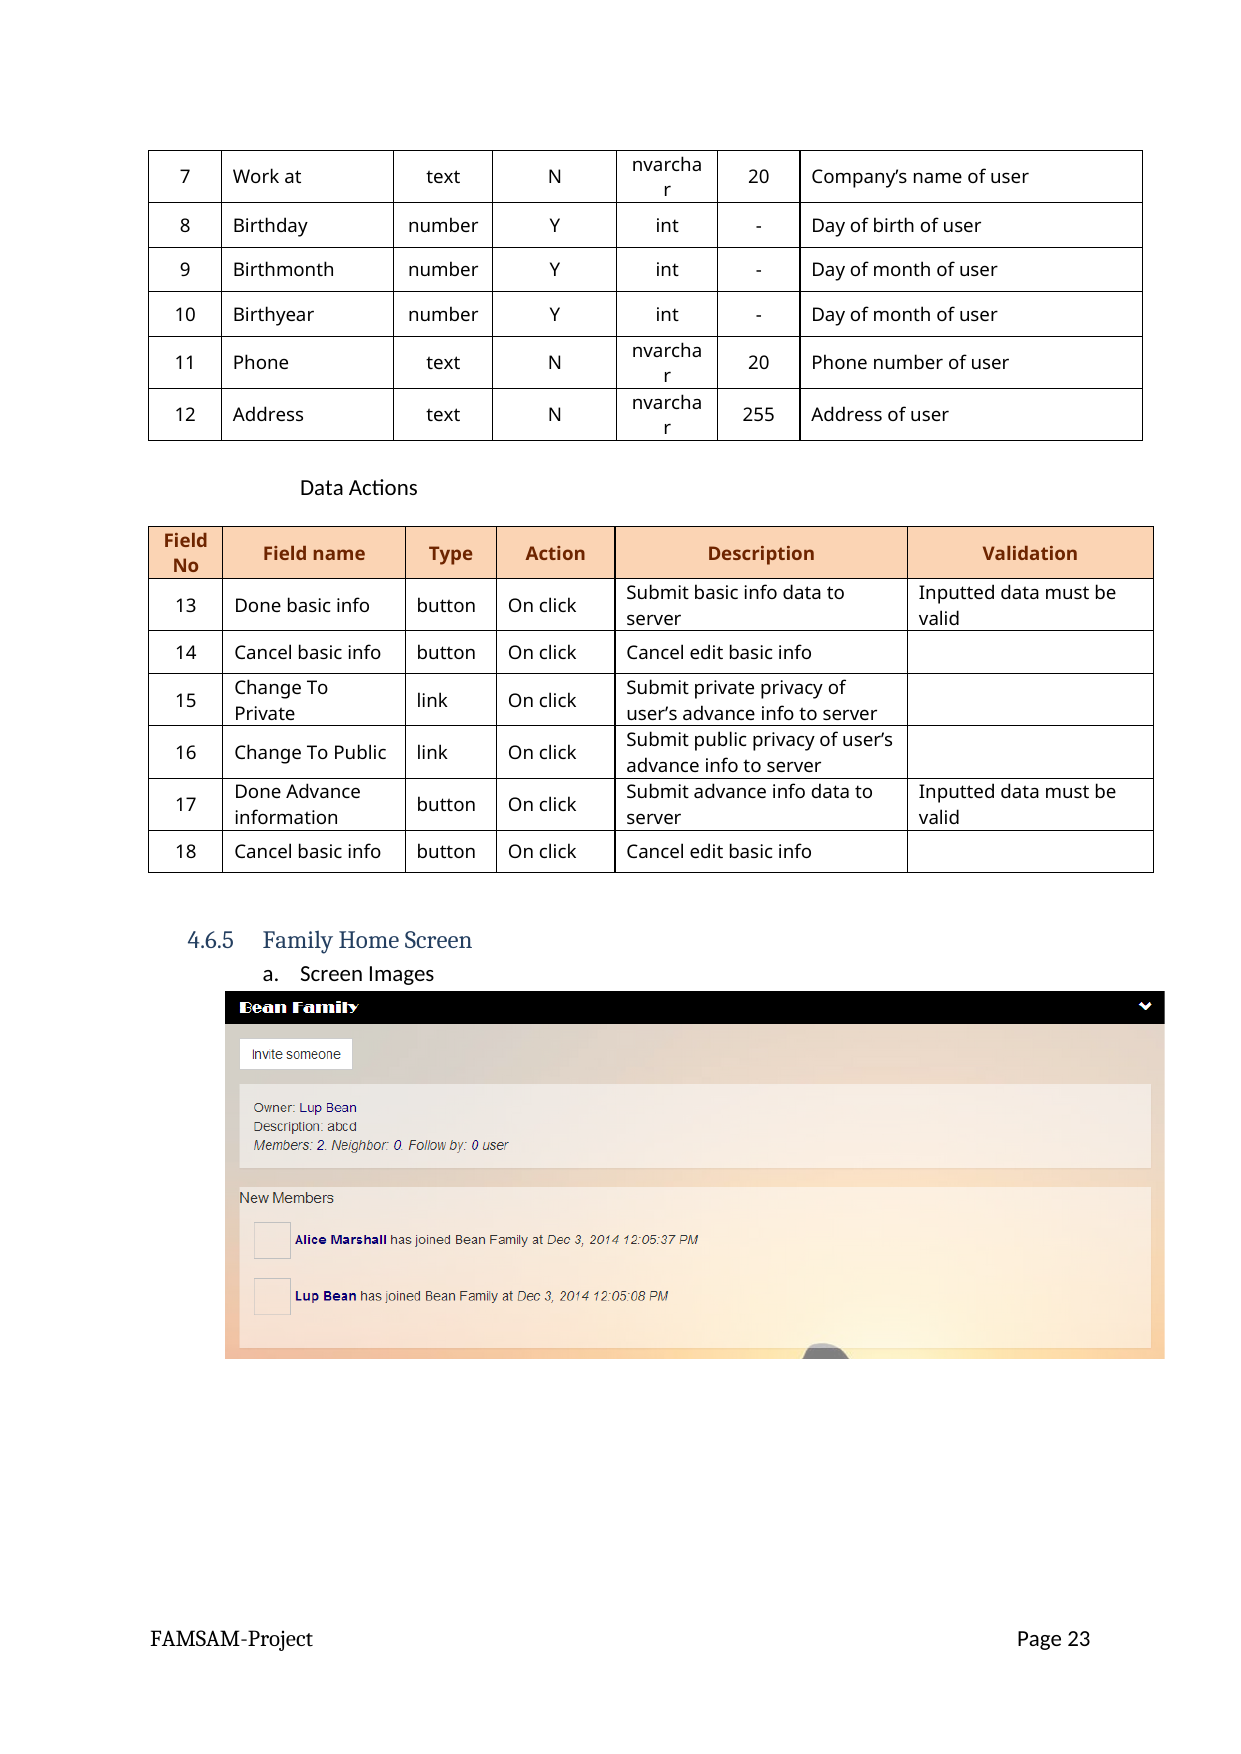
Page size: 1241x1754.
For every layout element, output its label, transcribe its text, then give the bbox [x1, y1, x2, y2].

table_header Action [497, 527, 614, 578]
table_cell 16 [149, 726, 222, 777]
table_cell nvarchar [617, 151, 717, 202]
table_cell - [718, 292, 799, 336]
table_cell Done basic info [223, 579, 405, 630]
table_cell Submit advance info data to server [616, 779, 907, 829]
table_cell text [394, 389, 492, 440]
table_cell N [493, 389, 616, 440]
table_cell Submit basic info data to server [616, 579, 907, 630]
table_header Type [406, 527, 496, 578]
table_cell - [718, 203, 799, 247]
table_cell On click [497, 631, 614, 673]
table_header Field No [149, 527, 222, 578]
table_cell Y [493, 248, 616, 291]
table_cell button [406, 631, 496, 673]
table_cell 15 [149, 674, 222, 725]
table_cell Done Advance information [223, 779, 405, 829]
table_cell Company’s name of user [801, 151, 1142, 202]
table_cell Day of month of user [801, 248, 1142, 291]
table_cell On click [497, 726, 614, 777]
table_cell Change To Public [223, 726, 405, 777]
table_cell Work at [222, 151, 393, 202]
table_header Description [616, 527, 907, 578]
table_cell 17 [149, 779, 222, 829]
table_cell 10 [149, 292, 221, 336]
table_cell On click [497, 579, 614, 630]
table_cell Address of user [801, 389, 1142, 440]
table_cell Submit private privacy of user’s advance info to server [616, 674, 907, 725]
table_cell 14 [149, 631, 222, 673]
list Data Actions [300, 473, 1090, 501]
table_cell Change To Private [223, 674, 405, 725]
table_cell [908, 674, 1153, 725]
table_cell Inputted data must be valid [908, 779, 1153, 829]
table_cell 7 [149, 151, 221, 202]
table_cell Day of birth of user [801, 203, 1142, 247]
table_cell [908, 831, 1153, 872]
table_cell text [394, 151, 492, 202]
table_cell Phone [222, 337, 393, 388]
table_cell link [406, 726, 496, 777]
table_cell Cancel edit basic info [616, 831, 907, 872]
table_cell Birthmonth [222, 248, 393, 291]
table_cell int [617, 292, 717, 336]
table_cell - [718, 248, 799, 291]
table_cell 9 [149, 248, 221, 291]
table_cell 11 [149, 337, 221, 388]
table_cell 13 [149, 579, 222, 630]
picture [225, 991, 1165, 1359]
table_cell On click [497, 674, 614, 725]
table_cell Phone number of user [801, 337, 1142, 388]
table_cell Birthday [222, 203, 393, 247]
table_cell nvarchar [617, 389, 717, 440]
table_cell 20 [718, 151, 799, 202]
table_cell number [394, 248, 492, 291]
table_header Field name [223, 527, 405, 578]
table_cell nvarchar [617, 337, 717, 388]
table_cell button [406, 779, 496, 829]
table_cell Y [493, 203, 616, 247]
table_cell Inputted data must be valid [908, 579, 1153, 630]
table_cell Submit public privacy of user’s advance info to server [616, 726, 907, 777]
table_cell Cancel edit basic info [616, 631, 907, 673]
table_cell link [406, 674, 496, 725]
table_cell button [406, 831, 496, 872]
table_cell [908, 631, 1153, 673]
list Screen Images [262, 959, 1090, 987]
table_cell Birthyear [222, 292, 393, 336]
table_cell number [394, 292, 492, 336]
table_cell text [394, 337, 492, 388]
table_cell Cancel basic info [223, 631, 405, 673]
table_cell int [617, 203, 717, 247]
table_cell Address [222, 389, 393, 440]
table_cell 12 [149, 389, 221, 440]
table_cell [908, 726, 1153, 777]
table_cell 20 [718, 337, 799, 388]
table_cell Day of month of user [801, 292, 1142, 336]
table_cell button [406, 579, 496, 630]
table_cell On click [497, 779, 614, 829]
table_cell 18 [149, 831, 222, 872]
subtitle Family Home Screen [187, 926, 1090, 955]
table_cell Y [493, 292, 616, 336]
table_cell number [394, 203, 492, 247]
table_header Validation [908, 527, 1153, 578]
table_cell N [493, 151, 616, 202]
table_cell int [617, 248, 717, 291]
table_cell On click [497, 831, 614, 872]
table_cell 8 [149, 203, 221, 247]
table_cell 255 [718, 389, 799, 440]
table_cell N [493, 337, 616, 388]
table_cell Cancel basic info [223, 831, 405, 872]
